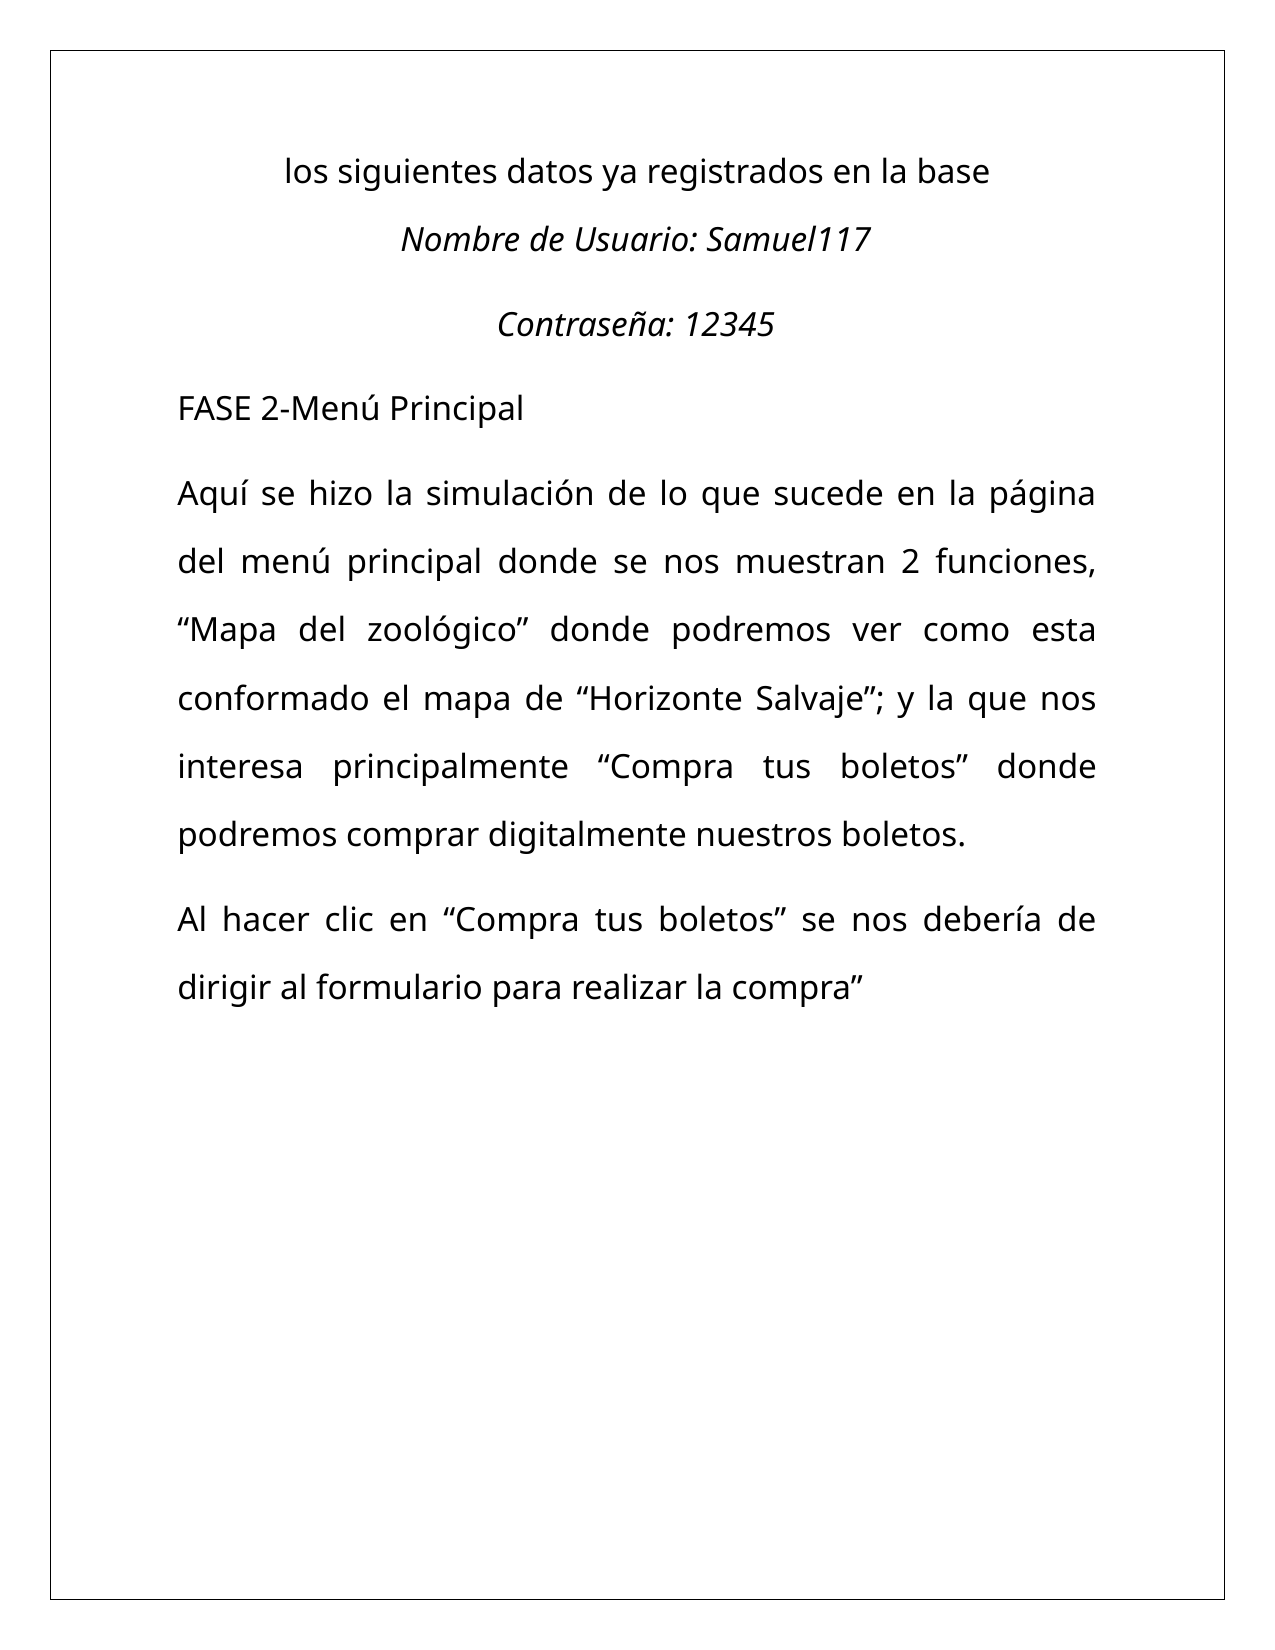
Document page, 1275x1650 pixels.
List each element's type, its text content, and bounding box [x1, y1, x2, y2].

text Aquí se hizo la simulación de lo que sucede en la página del menú principal donde se nos muestran 2 funciones, “Mapa del zoológico” donde podremos ver como esta conformado el mapa de “Horizonte Salvaje”; y la que nos interesa principalmente “Compra tus boletos” donde podremos comprar digitalmente nuestros boletos. [177, 470, 1098, 856]
text Contraseña: 12345 [177, 300, 1098, 346]
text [177, 147, 1098, 261]
text FASE 2-Menú Principal [177, 385, 1098, 431]
text Al hacer clic en “Compra tus boletos” se nos debería de dirigir al formulario para realizar la compra” [177, 895, 1098, 1009]
